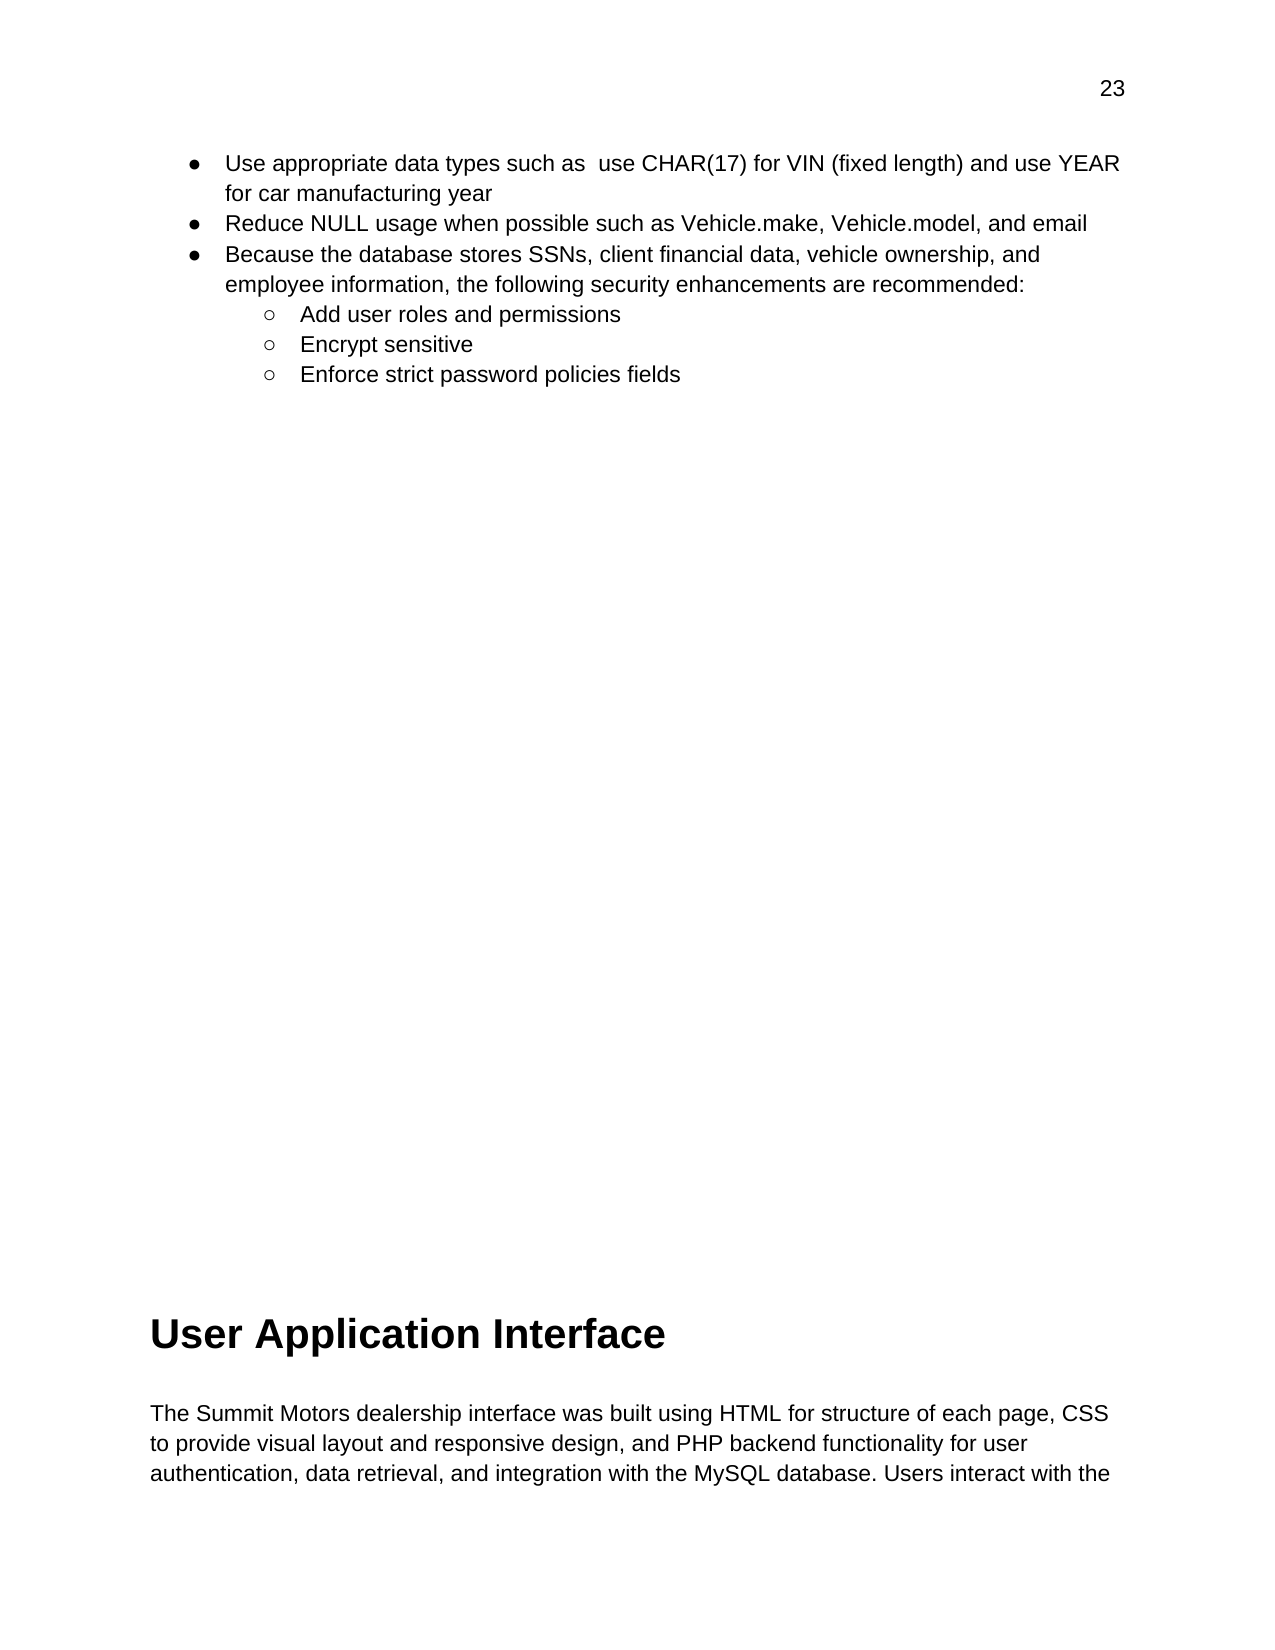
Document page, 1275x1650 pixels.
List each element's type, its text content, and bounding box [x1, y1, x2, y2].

list Use appropriate data types such as use CHAR(17) for VIN (fixed length) and use YEAR for car manufacturing year [187, 150, 1125, 207]
subtitle User Application Interface [150, 1309, 1125, 1357]
list Add user roles and permissions [262, 301, 1125, 327]
list Encrypt sensitive [262, 331, 1125, 358]
list Because the database stores SSNs, client financial data, vehicle ownership, and employee information, the following security enhancements are recommended: [187, 241, 1125, 297]
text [150, 1400, 1125, 1487]
list Reduce NULL usage when possible such as Vehicle.make, Vehicle.model, and email [187, 210, 1125, 237]
list Enforce strict password policies fields [262, 361, 1125, 388]
